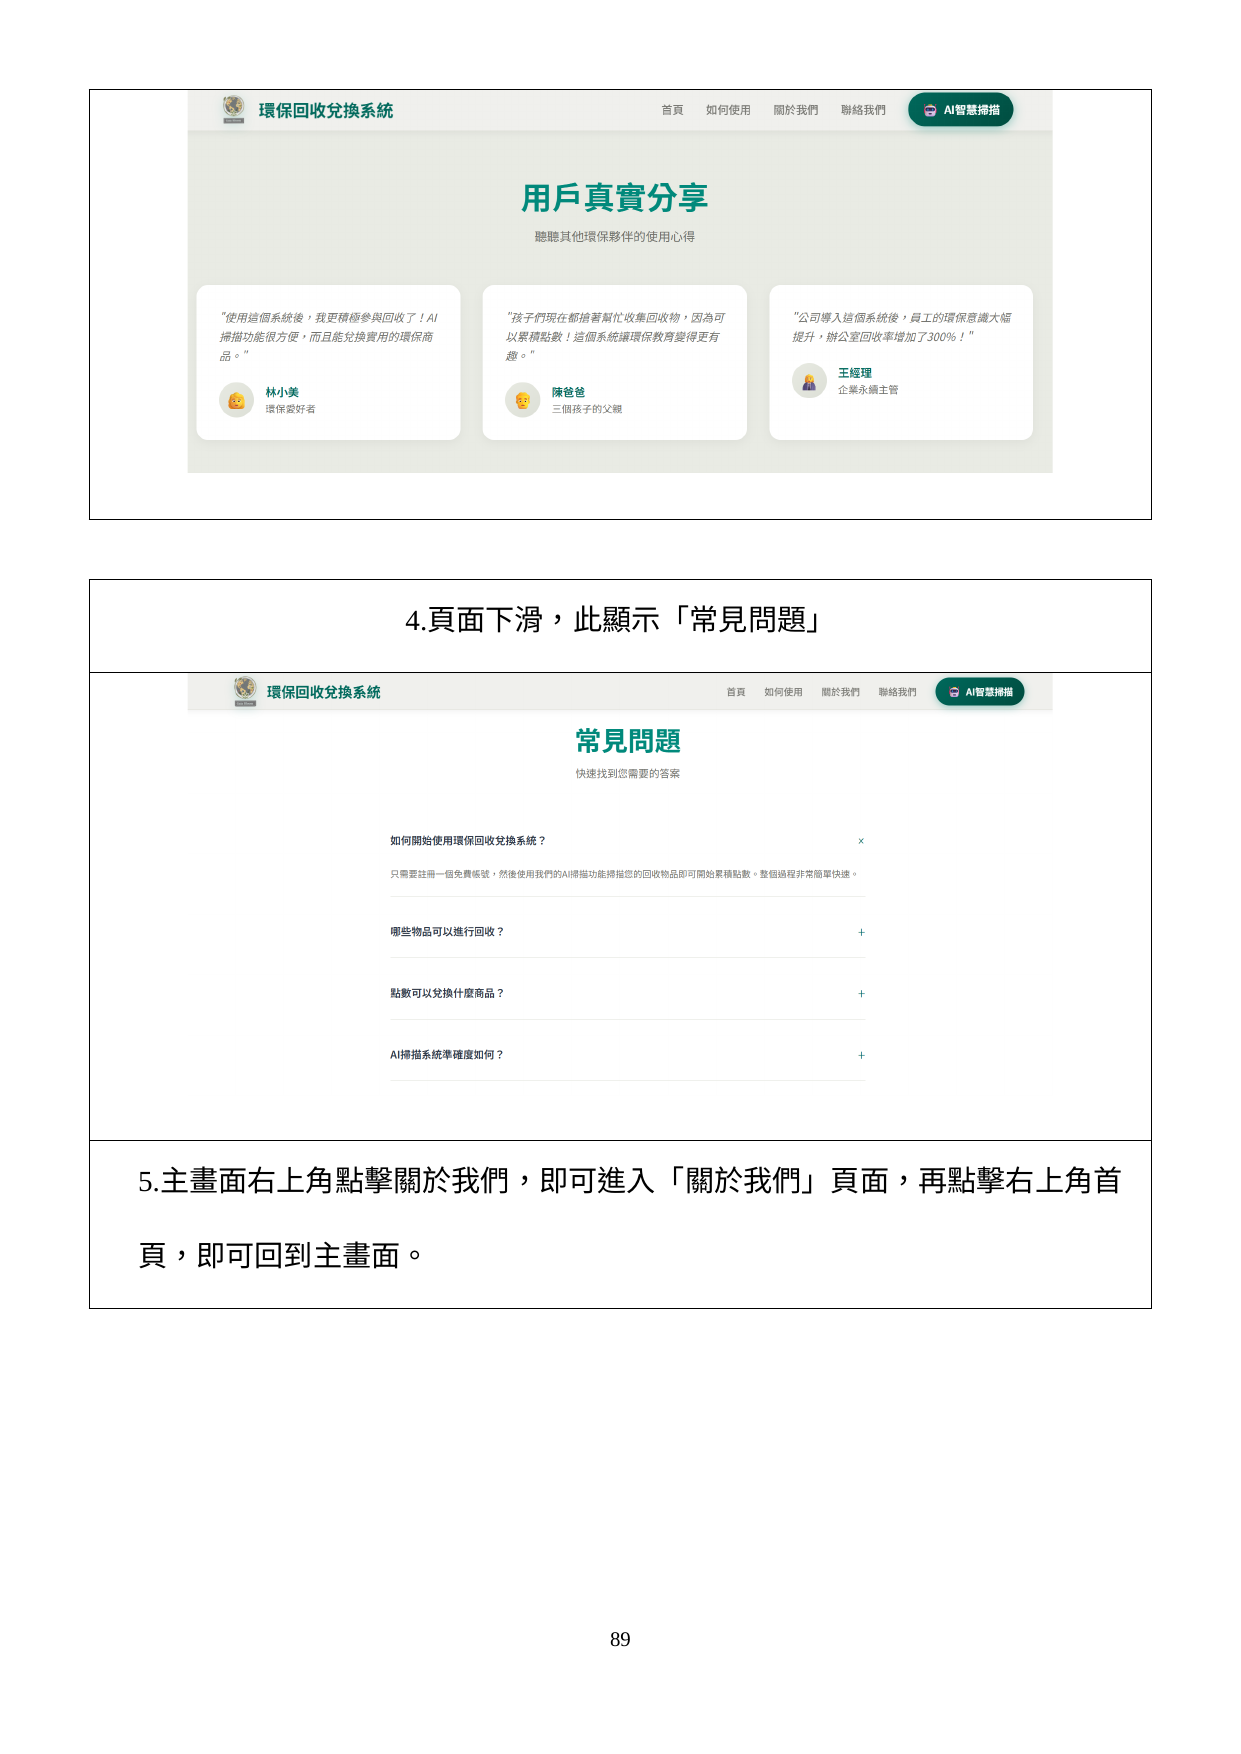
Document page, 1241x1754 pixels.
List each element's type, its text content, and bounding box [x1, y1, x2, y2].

table_cell [90, 673, 1151, 1140]
picture [187, 673, 1053, 1096]
table_header 4.頁面下滑，此顯示「常見問題」 [90, 580, 1151, 672]
table_cell [90, 90, 1151, 519]
picture [187, 90, 1053, 473]
table_cell 5.主畫面右上角點擊關於我們，即可進入「關於我們」頁面，再點擊右上角首頁，即可回到主畫面。 [90, 1141, 1151, 1307]
